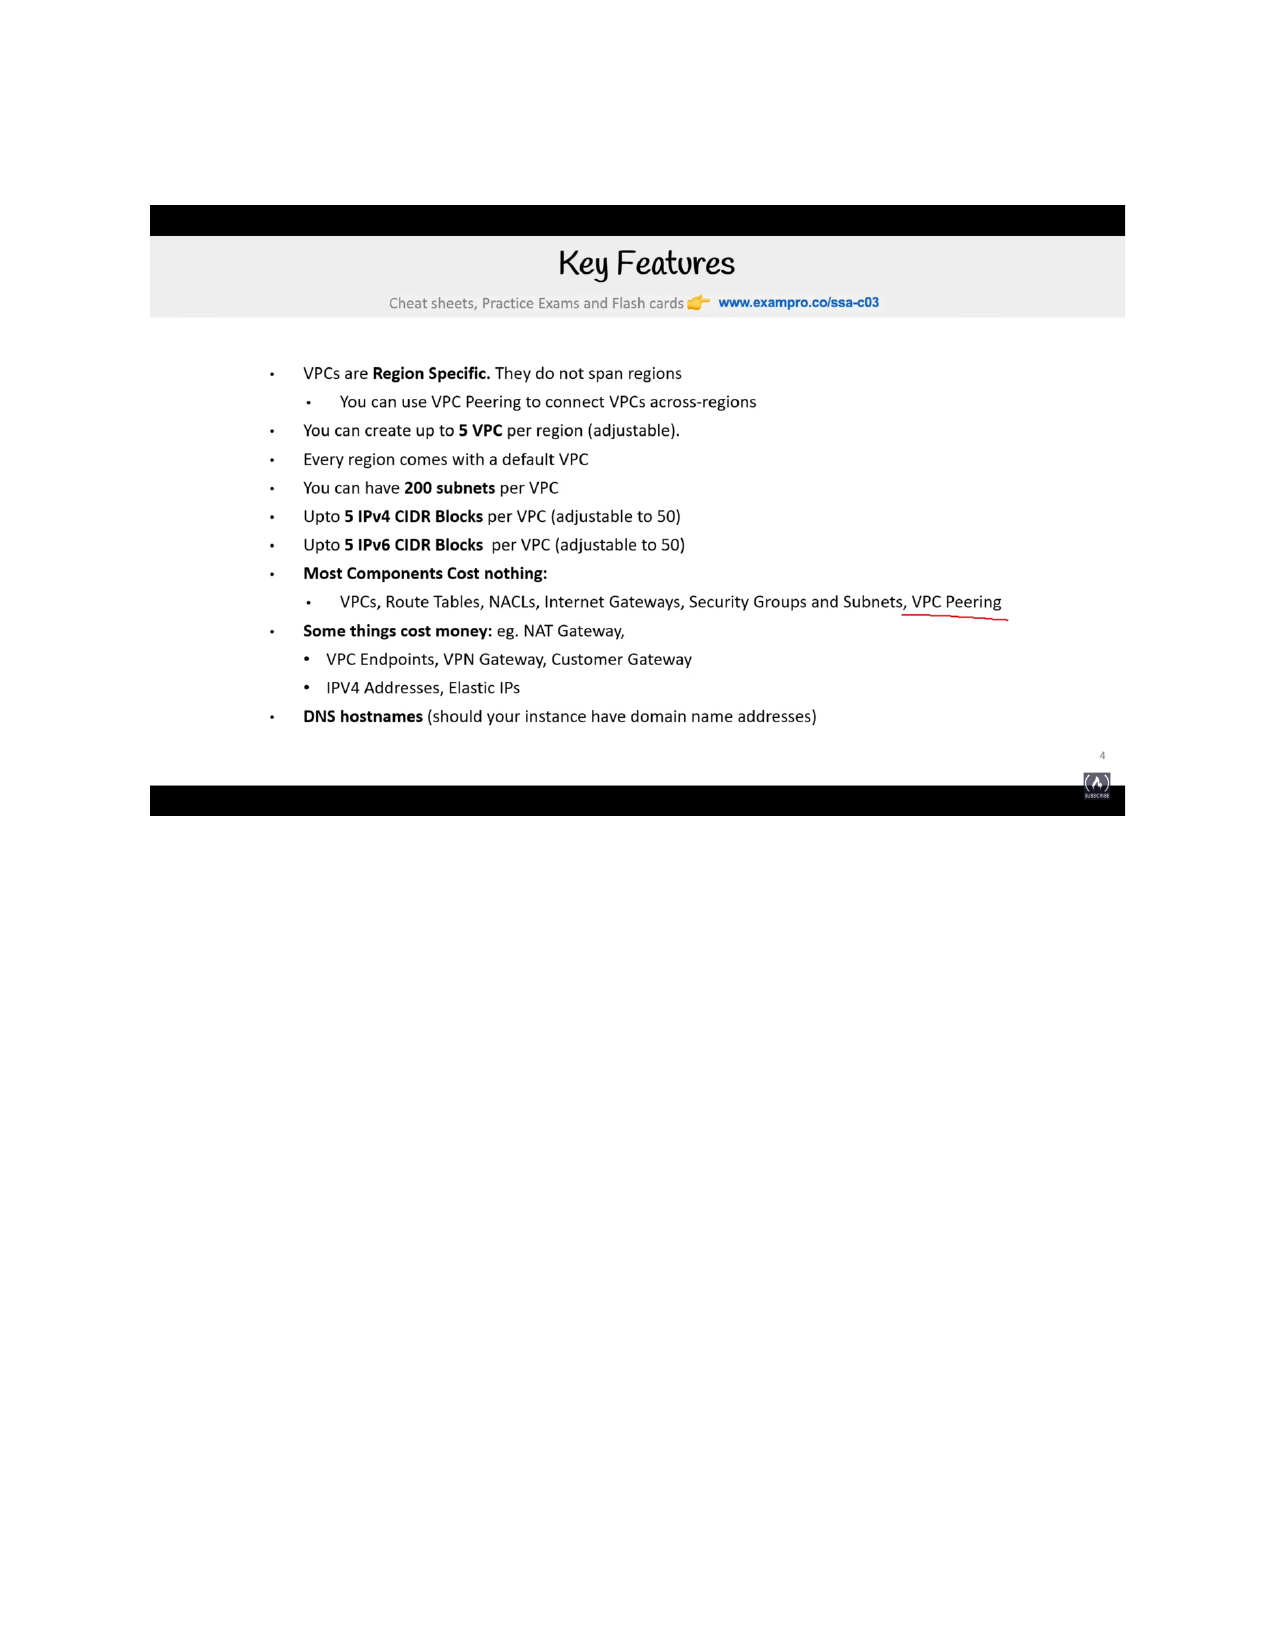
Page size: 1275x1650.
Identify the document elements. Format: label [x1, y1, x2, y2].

picture [150, 205, 1125, 816]
